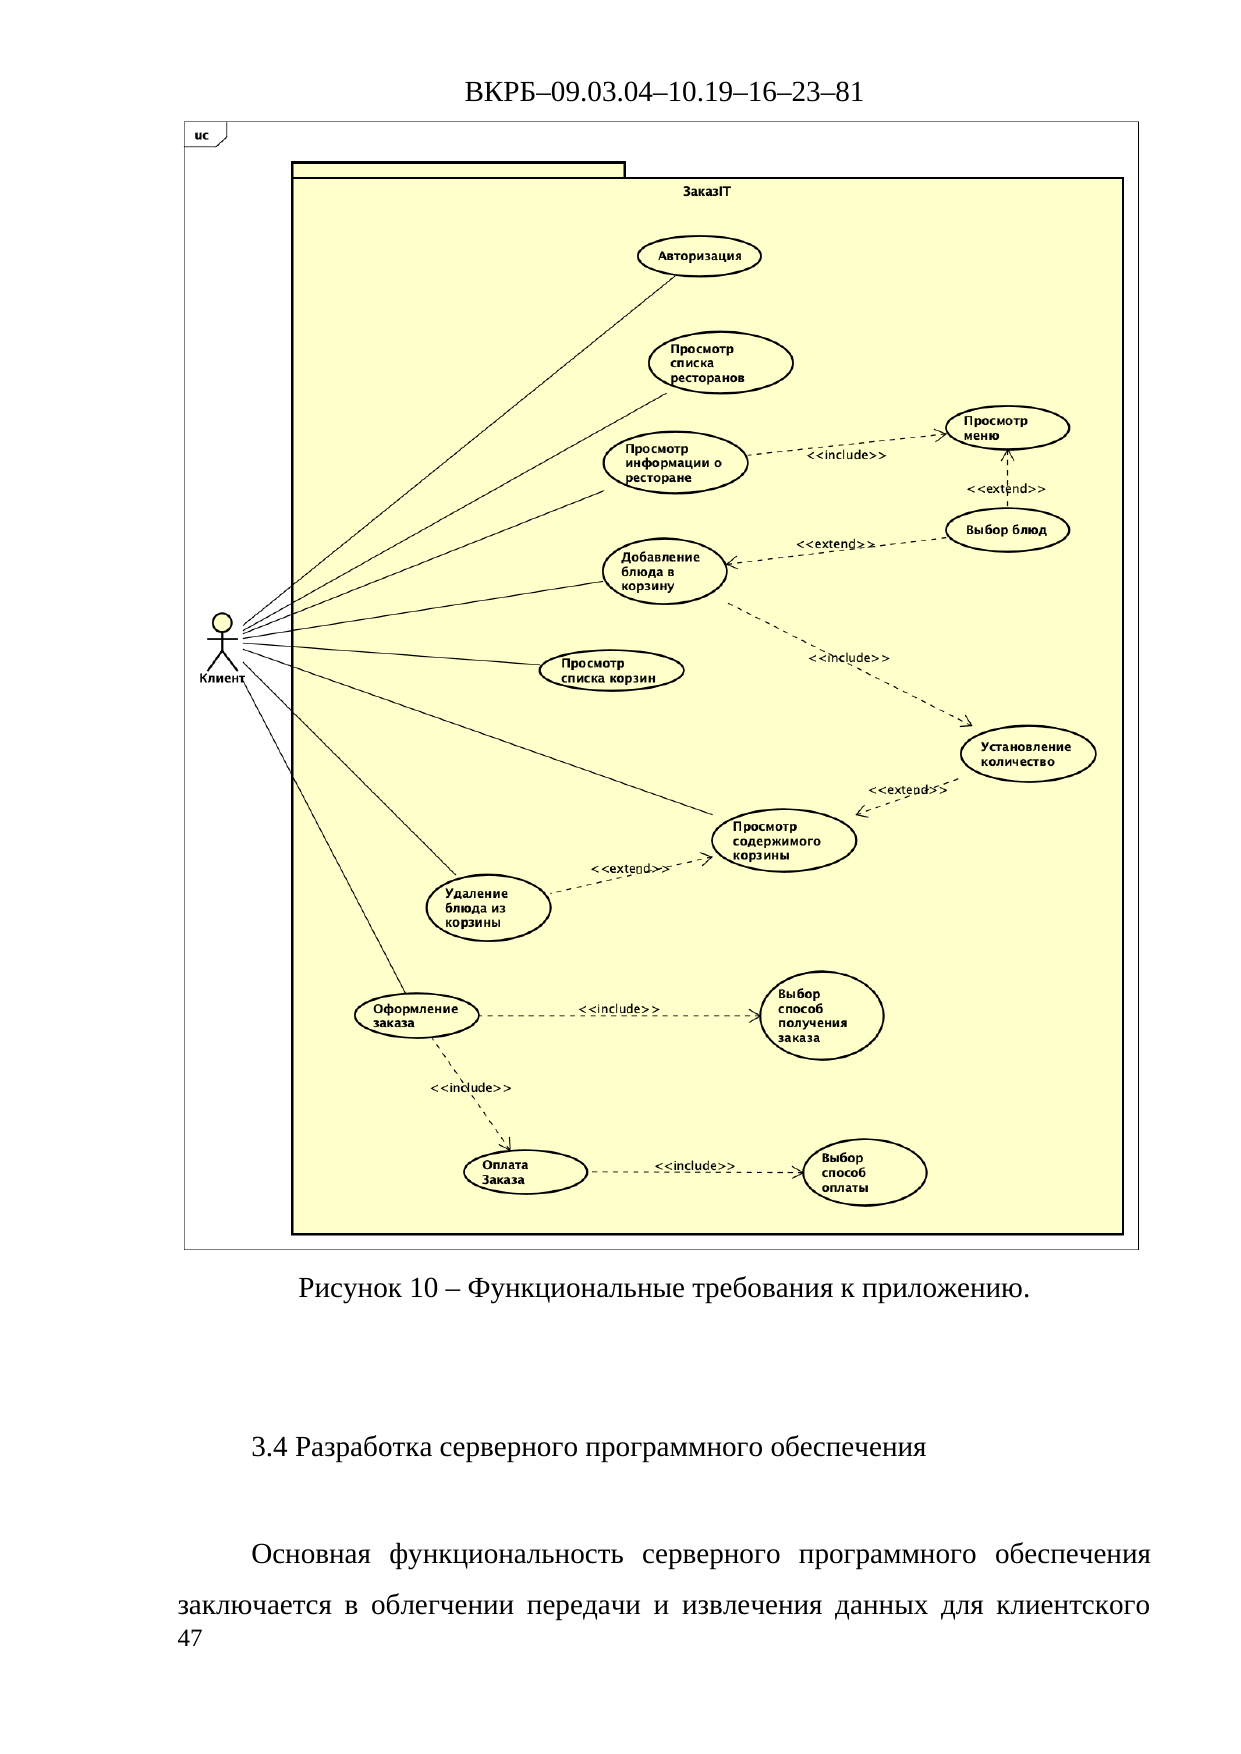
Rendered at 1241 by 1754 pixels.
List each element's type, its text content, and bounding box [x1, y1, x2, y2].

subtitle 3.4 Разработка серверного программного обеспечения [177, 1429, 1152, 1462]
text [177, 1536, 1152, 1620]
text Рисунок 10 – Функциональные требования к приложению. [177, 1271, 1152, 1304]
picture [177, 118, 1152, 1257]
